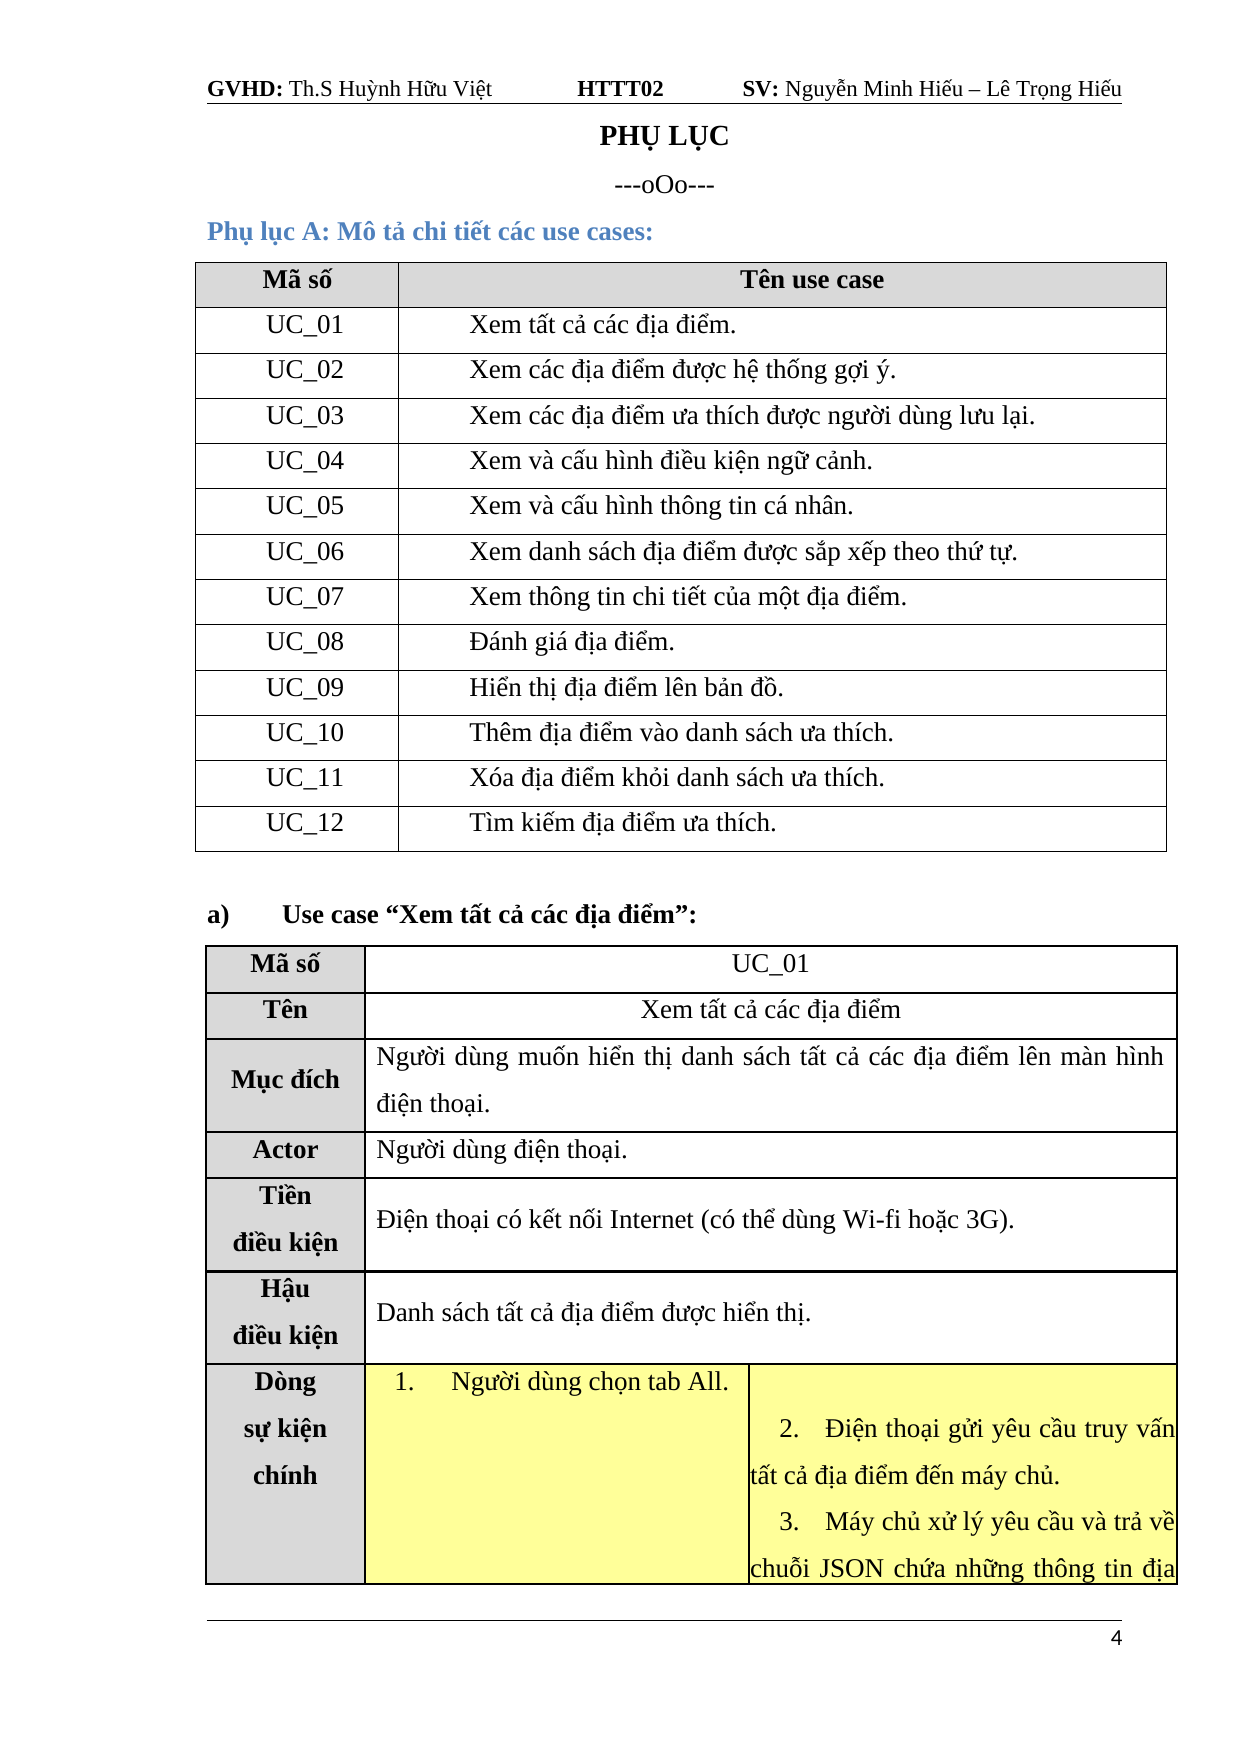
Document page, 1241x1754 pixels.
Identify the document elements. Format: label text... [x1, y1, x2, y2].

table_cell Xóa địa điểm khỏi danh sách ưa thích. [399, 761, 1166, 806]
table_cell Tìm kiếm địa điểm ưa thích. [399, 807, 1166, 851]
table_cell Tên [207, 994, 364, 1038]
table_cell Xem tất cả các địa điểm [366, 994, 1176, 1038]
table_cell UC_10 [196, 716, 398, 760]
table_cell Mục đích [207, 1040, 364, 1131]
table_cell Tiền điều kiện [207, 1179, 364, 1270]
subtitle PHỤ LỤC [207, 118, 1122, 152]
table_cell UC_08 [196, 625, 398, 669]
subtitle Phụ lục A: Mô tả chi tiết các use cases: [207, 215, 1122, 246]
table_cell UC_09 [196, 671, 398, 715]
table_cell Người dùng điện thoại. [366, 1133, 1176, 1177]
list Use case “Xem tất cả các địa điểm”: [207, 898, 1122, 930]
table_header Tên use case [399, 263, 1166, 307]
table_cell Hậu điều kiện [207, 1273, 364, 1363]
table_cell UC_01 [196, 308, 398, 352]
table_cell Actor [207, 1133, 364, 1177]
table_cell Dòng sự kiện chính [207, 1365, 364, 1583]
table_cell UC_04 [196, 444, 398, 488]
table_cell Thêm địa điểm vào danh sách ưa thích. [399, 716, 1166, 760]
table_cell Điện thoại có kết nối Internet (có thể dùng Wi-fi hoặc 3G). [366, 1179, 1176, 1270]
table_cell UC_05 [196, 489, 398, 534]
table_cell UC_07 [196, 580, 398, 624]
table_cell Xem danh sách địa điểm được sắp xếp theo thứ tự. [399, 535, 1166, 579]
table_cell UC_03 [196, 399, 398, 443]
table_cell Danh sách tất cả địa điểm được hiển thị. [366, 1273, 1176, 1363]
table_cell Xem và cấu hình điều kiện ngữ cảnh. [399, 444, 1166, 488]
table_header UC_01 [366, 947, 1176, 992]
table_cell Xem các địa điểm ưa thích được người dùng lưu lại. [399, 399, 1166, 443]
table_cell UC_11 [196, 761, 398, 806]
table_cell Xem các địa điểm được hệ thống gợi ý. [399, 354, 1166, 398]
table_header Mã số [207, 947, 364, 992]
table_cell Hiển thị địa điểm lên bản đồ. [399, 671, 1166, 715]
table_cell Xem và cấu hình thông tin cá nhân. [399, 489, 1166, 534]
table_cell Xem thông tin chi tiết của một địa điểm. [399, 580, 1166, 624]
text ---oOo--- [207, 168, 1122, 199]
table_cell Người dùng muốn hiển thị danh sách tất cả các địa điểm lên màn hình điện thoại. [366, 1040, 1176, 1131]
table_header Mã số [196, 263, 398, 307]
table_cell UC_06 [196, 535, 398, 579]
table_cell UC_02 [196, 354, 398, 398]
table_cell Xem tất cả các địa điểm. [399, 308, 1166, 352]
table_cell Đánh giá địa điểm. [399, 625, 1166, 669]
table_cell UC_12 [196, 807, 398, 851]
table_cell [366, 1365, 748, 1583]
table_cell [750, 1365, 1176, 1583]
